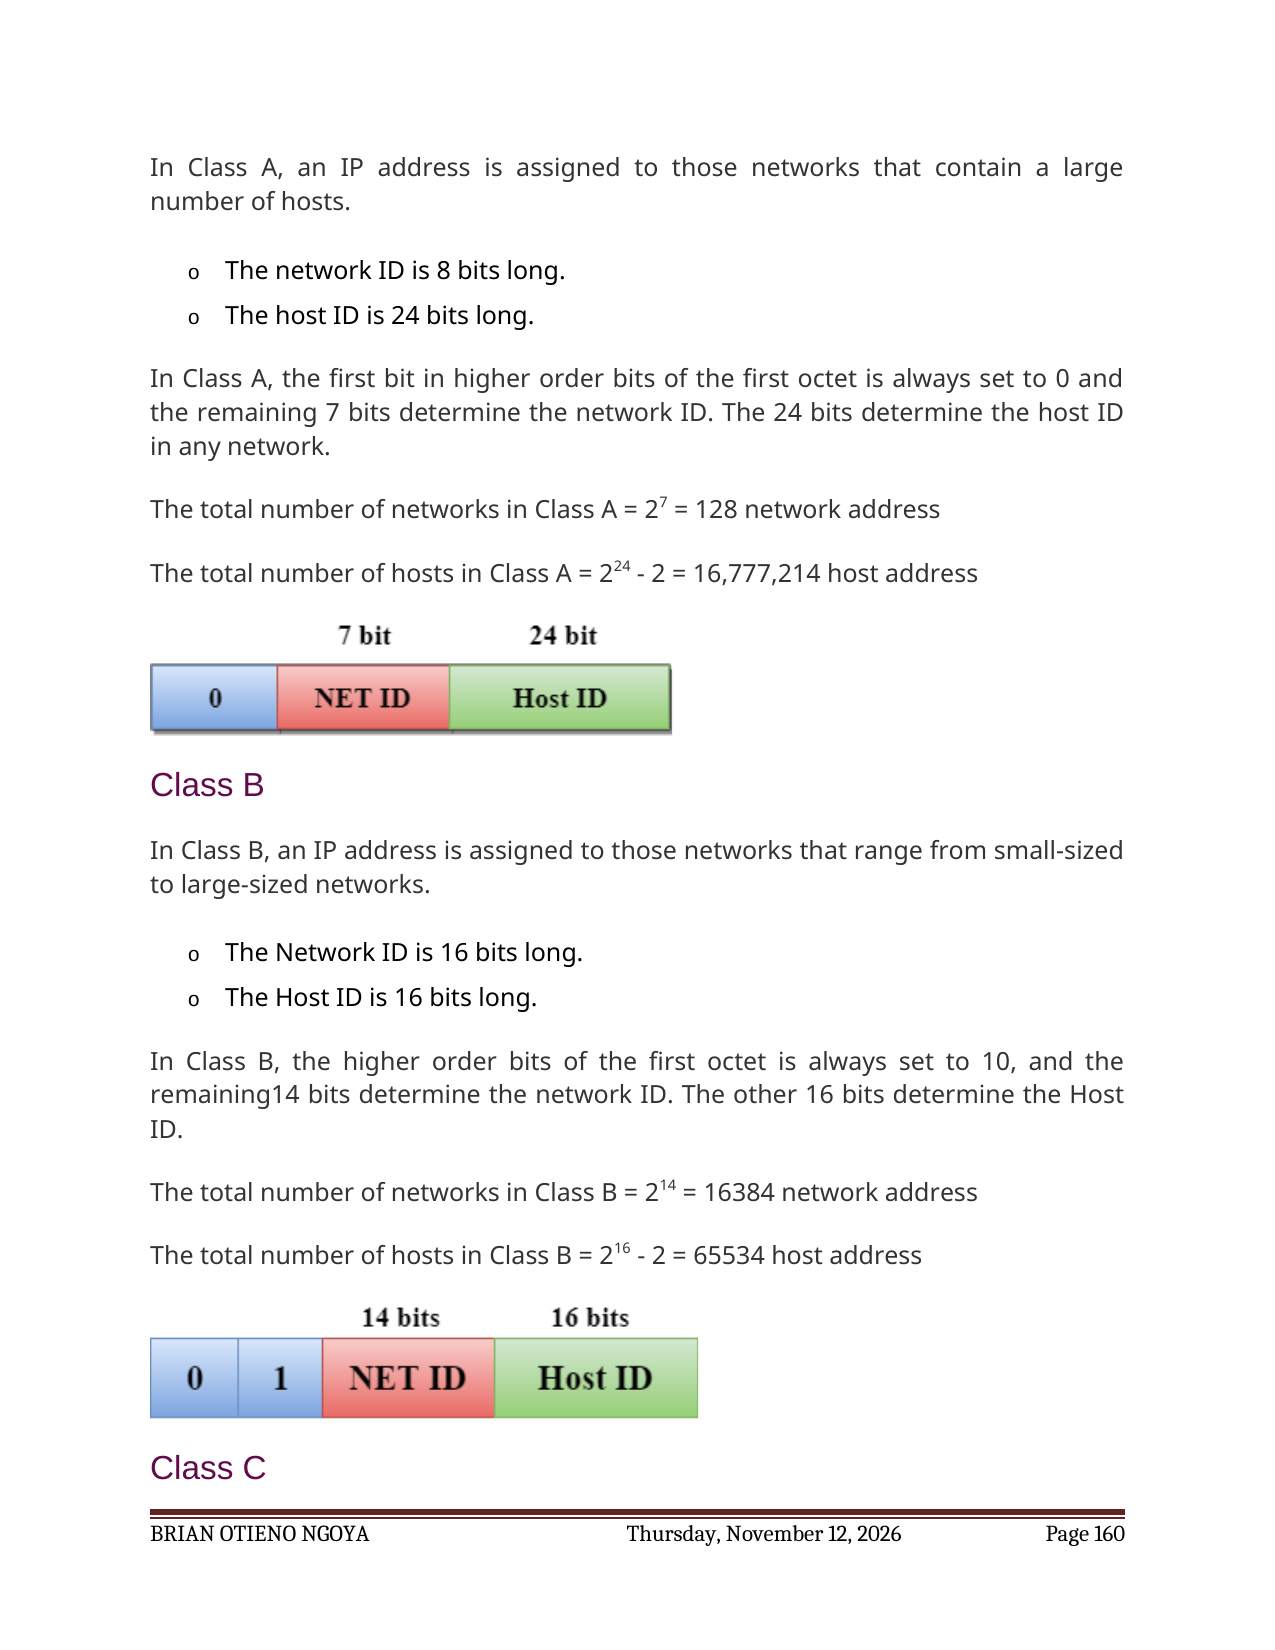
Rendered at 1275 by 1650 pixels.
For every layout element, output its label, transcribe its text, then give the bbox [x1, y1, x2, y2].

text In Class A, the first bit in higher order bits of the first octet is always set to 0 and the remaining 7 bits determine the network ID. The 24 bits determine the host ID in any network. [150, 361, 1125, 463]
text In Class B, the higher order bits of the first octet is always set to 10, and the remaining14 bits determine the network ID. The other 16 bits determine the Host ID. [150, 1043, 1125, 1145]
text Class B [150, 765, 1125, 803]
text In Class B, an IP address is assigned to those networks that range from small-sized to large-sized networks. [150, 832, 1125, 900]
text The total number of hosts in Class B = 216 - 2 = 65534 host address [150, 1238, 1125, 1272]
text The total number of networks in Class B = 214 = 16384 network address [150, 1174, 1125, 1208]
list The Network ID is 16 bits long. [187, 929, 1125, 969]
text In Class A, an IP address is assigned to those networks that contain a large number of hosts. [150, 150, 1125, 218]
picture [150, 618, 673, 736]
list The network ID is 8 bits long. [187, 247, 1125, 286]
list The Host ID is 16 bits long. [187, 975, 1125, 1014]
text The total number of hosts in Class A = 224 - 2 = 16,777,214 host address [150, 555, 1125, 589]
picture [150, 1301, 699, 1420]
list The host ID is 24 bits long. [187, 293, 1125, 332]
text Class C [150, 1448, 1125, 1487]
text The total number of networks in Class A = 27 = 128 network address [150, 492, 1125, 526]
